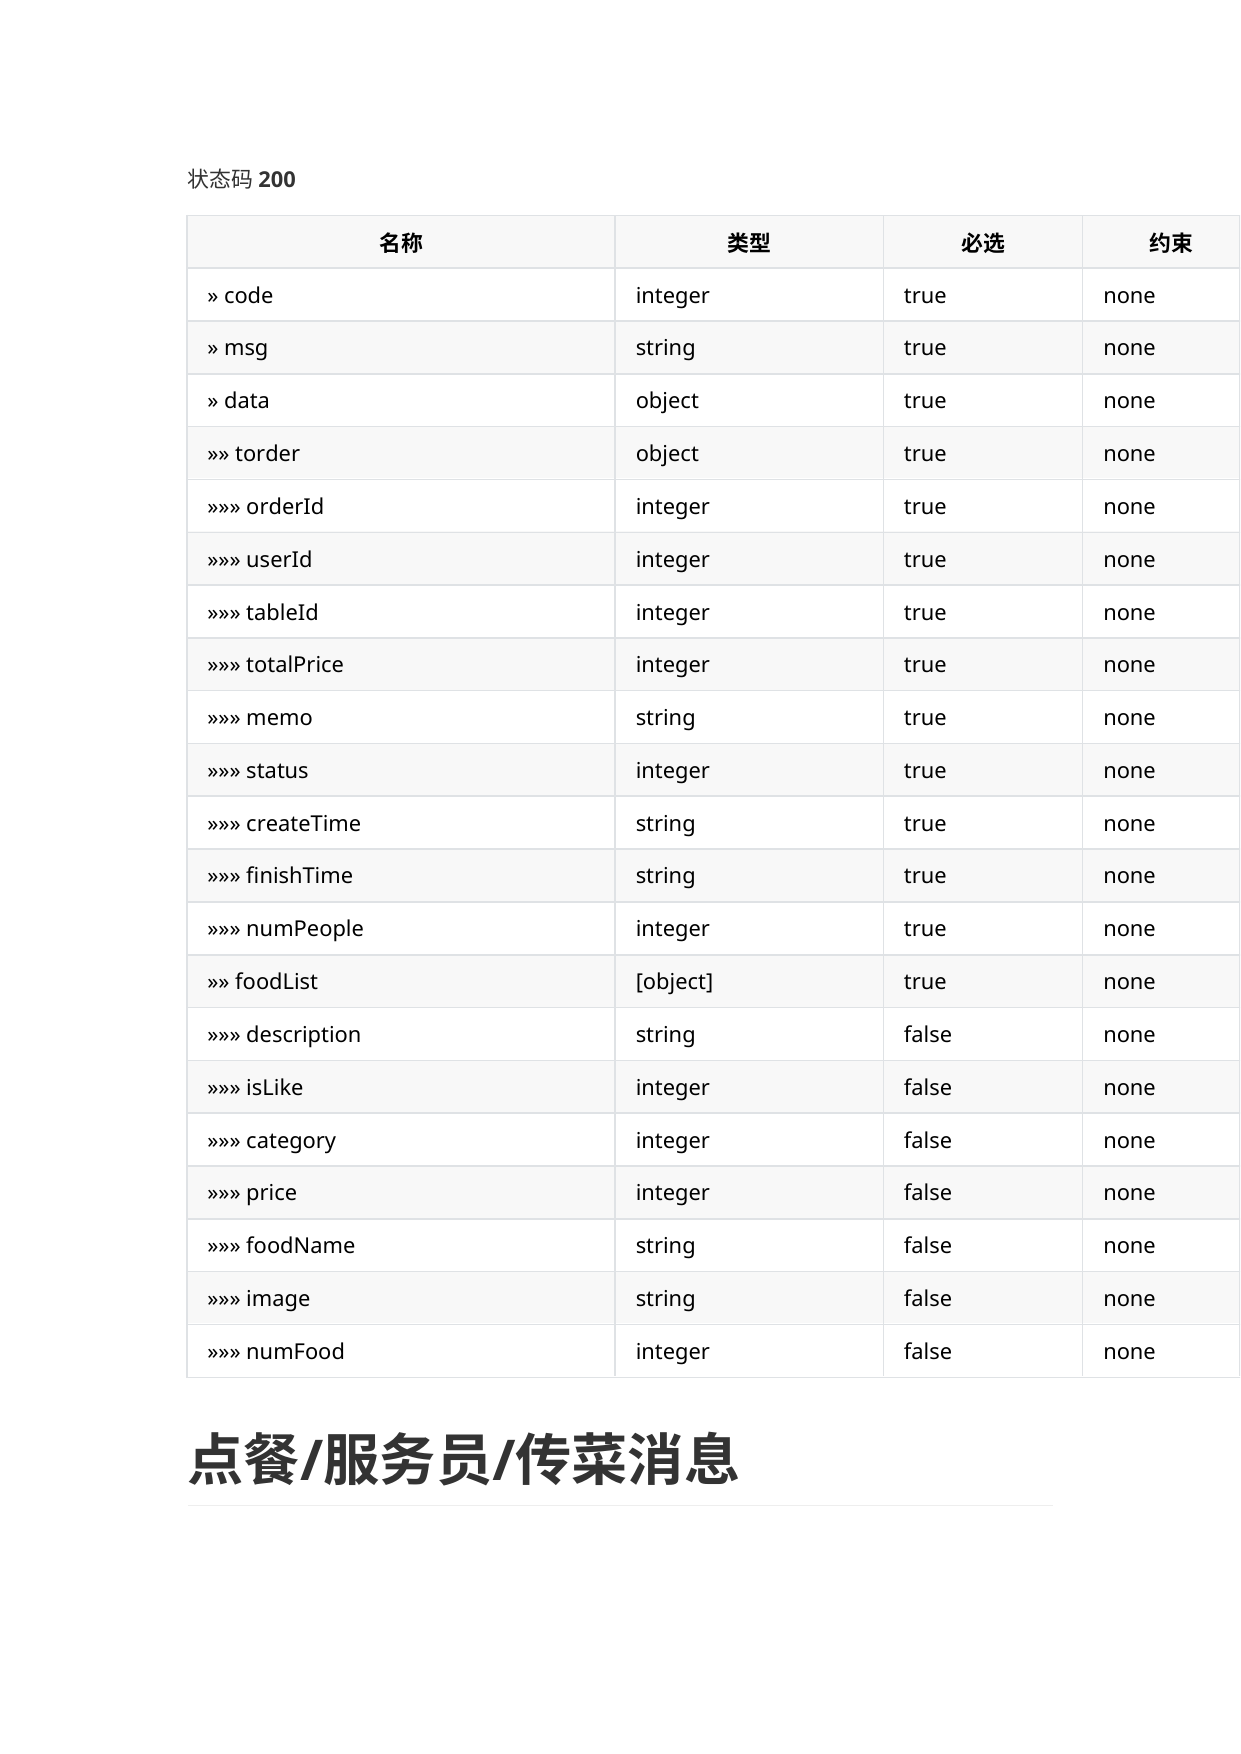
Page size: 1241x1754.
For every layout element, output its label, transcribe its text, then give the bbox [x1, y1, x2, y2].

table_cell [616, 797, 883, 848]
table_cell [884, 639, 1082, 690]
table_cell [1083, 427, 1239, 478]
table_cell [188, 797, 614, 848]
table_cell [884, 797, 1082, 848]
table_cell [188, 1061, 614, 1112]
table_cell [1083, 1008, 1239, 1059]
text 状态码 200 [187, 162, 1053, 194]
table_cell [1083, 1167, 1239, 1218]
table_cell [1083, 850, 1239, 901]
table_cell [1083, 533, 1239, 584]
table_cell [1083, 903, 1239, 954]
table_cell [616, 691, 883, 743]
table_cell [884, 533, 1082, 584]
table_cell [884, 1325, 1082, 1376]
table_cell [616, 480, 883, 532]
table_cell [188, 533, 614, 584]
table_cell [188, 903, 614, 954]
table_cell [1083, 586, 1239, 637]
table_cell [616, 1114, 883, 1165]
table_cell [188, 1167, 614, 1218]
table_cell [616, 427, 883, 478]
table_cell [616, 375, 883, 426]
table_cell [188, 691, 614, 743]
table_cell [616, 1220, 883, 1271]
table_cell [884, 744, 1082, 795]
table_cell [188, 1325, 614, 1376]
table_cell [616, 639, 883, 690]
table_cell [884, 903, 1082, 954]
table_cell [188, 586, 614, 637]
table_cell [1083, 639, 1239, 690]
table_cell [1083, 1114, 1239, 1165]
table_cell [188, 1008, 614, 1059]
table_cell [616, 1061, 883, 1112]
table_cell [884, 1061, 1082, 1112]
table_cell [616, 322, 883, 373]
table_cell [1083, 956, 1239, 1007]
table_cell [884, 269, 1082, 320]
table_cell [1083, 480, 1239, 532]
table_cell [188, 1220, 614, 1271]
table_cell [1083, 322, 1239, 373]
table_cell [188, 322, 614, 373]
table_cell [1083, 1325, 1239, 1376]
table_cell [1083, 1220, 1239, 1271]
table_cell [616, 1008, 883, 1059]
text 点餐/服务员/传菜消息 [187, 1407, 1053, 1506]
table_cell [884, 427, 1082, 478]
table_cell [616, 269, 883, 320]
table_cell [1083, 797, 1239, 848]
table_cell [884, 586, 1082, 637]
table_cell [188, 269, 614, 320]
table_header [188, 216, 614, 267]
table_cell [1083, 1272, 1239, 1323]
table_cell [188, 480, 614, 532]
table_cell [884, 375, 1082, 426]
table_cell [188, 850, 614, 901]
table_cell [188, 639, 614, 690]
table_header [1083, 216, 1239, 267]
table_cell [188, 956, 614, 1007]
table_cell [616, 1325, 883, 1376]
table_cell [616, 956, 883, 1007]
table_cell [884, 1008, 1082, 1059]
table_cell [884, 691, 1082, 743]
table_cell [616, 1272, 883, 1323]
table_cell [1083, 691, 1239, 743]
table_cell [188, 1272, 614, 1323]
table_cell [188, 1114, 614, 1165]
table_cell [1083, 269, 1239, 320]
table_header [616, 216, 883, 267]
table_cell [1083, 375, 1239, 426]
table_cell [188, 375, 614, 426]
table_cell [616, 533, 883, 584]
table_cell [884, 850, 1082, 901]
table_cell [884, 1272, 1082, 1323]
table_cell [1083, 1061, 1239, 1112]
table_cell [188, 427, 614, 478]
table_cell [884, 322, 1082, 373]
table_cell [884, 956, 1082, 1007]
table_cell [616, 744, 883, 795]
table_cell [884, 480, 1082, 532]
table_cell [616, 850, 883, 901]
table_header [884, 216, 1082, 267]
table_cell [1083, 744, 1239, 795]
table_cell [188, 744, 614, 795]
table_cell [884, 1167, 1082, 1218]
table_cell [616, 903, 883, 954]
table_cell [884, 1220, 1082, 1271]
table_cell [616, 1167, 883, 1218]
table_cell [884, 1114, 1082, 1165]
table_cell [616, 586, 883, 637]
